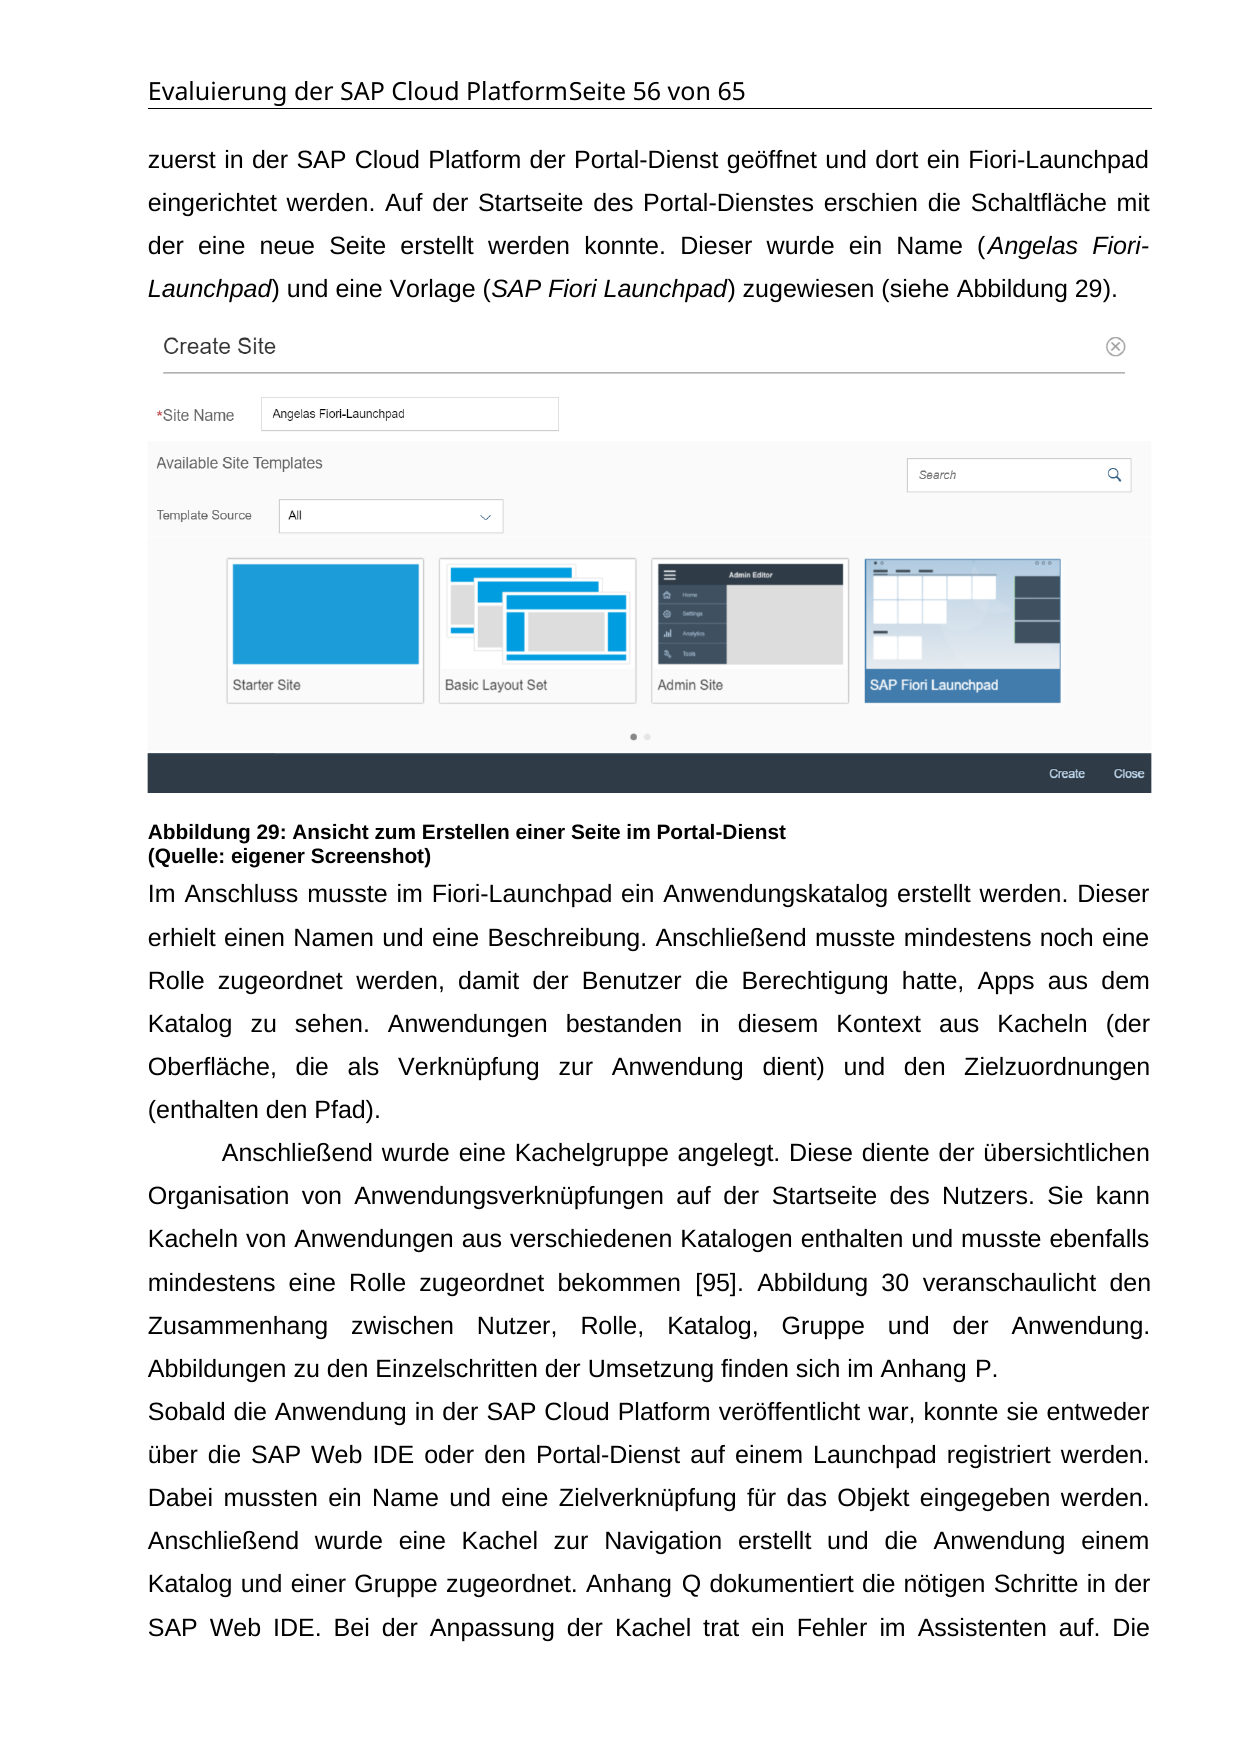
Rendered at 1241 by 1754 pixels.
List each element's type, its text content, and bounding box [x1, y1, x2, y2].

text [148, 145, 1152, 303]
text (Quelle: eigener Screenshot) [148, 843, 1152, 867]
picture [147, 330, 1152, 793]
text Im Anschluss musste im Fiori-Launchpad ein Anwendungskatalog erstellt werden. Dieser erhielt einen Namen und eine Beschreibung. Anschließend musste mindestens noch eine Rolle zugeordnet werden, damit der Benutzer die Berechtigung hatte, Apps aus dem Katalog zu sehen. Anwendungen bestanden in diesem Kontext aus Kacheln (der Oberfläche, die als Verknüpfung zur Anwendung dient) und den Zielzuordnungen (enthalten den Pfad). [148, 879, 1152, 1124]
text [148, 1397, 1152, 1641]
text Anschließend wurde eine Kachelgruppe angelegt. Diese diente der übersichtlichen Organisation von Anwendungsverknüpfungen auf der Startseite des Nutzers. Sie kann Kacheln von Anwendungen aus verschiedenen Katalogen enthalten und musste ebenfalls mindestens eine Rolle zugeordnet bekommen. Abbildung 30 veranschaulicht den Zusammenhang zwischen Nutzer, Rolle, Katalog, Gruppe und der Anwendung. Abbildungen zu den Einzelschritten der Umsetzung finden sich im Anhang 11P. [148, 1138, 1152, 1383]
